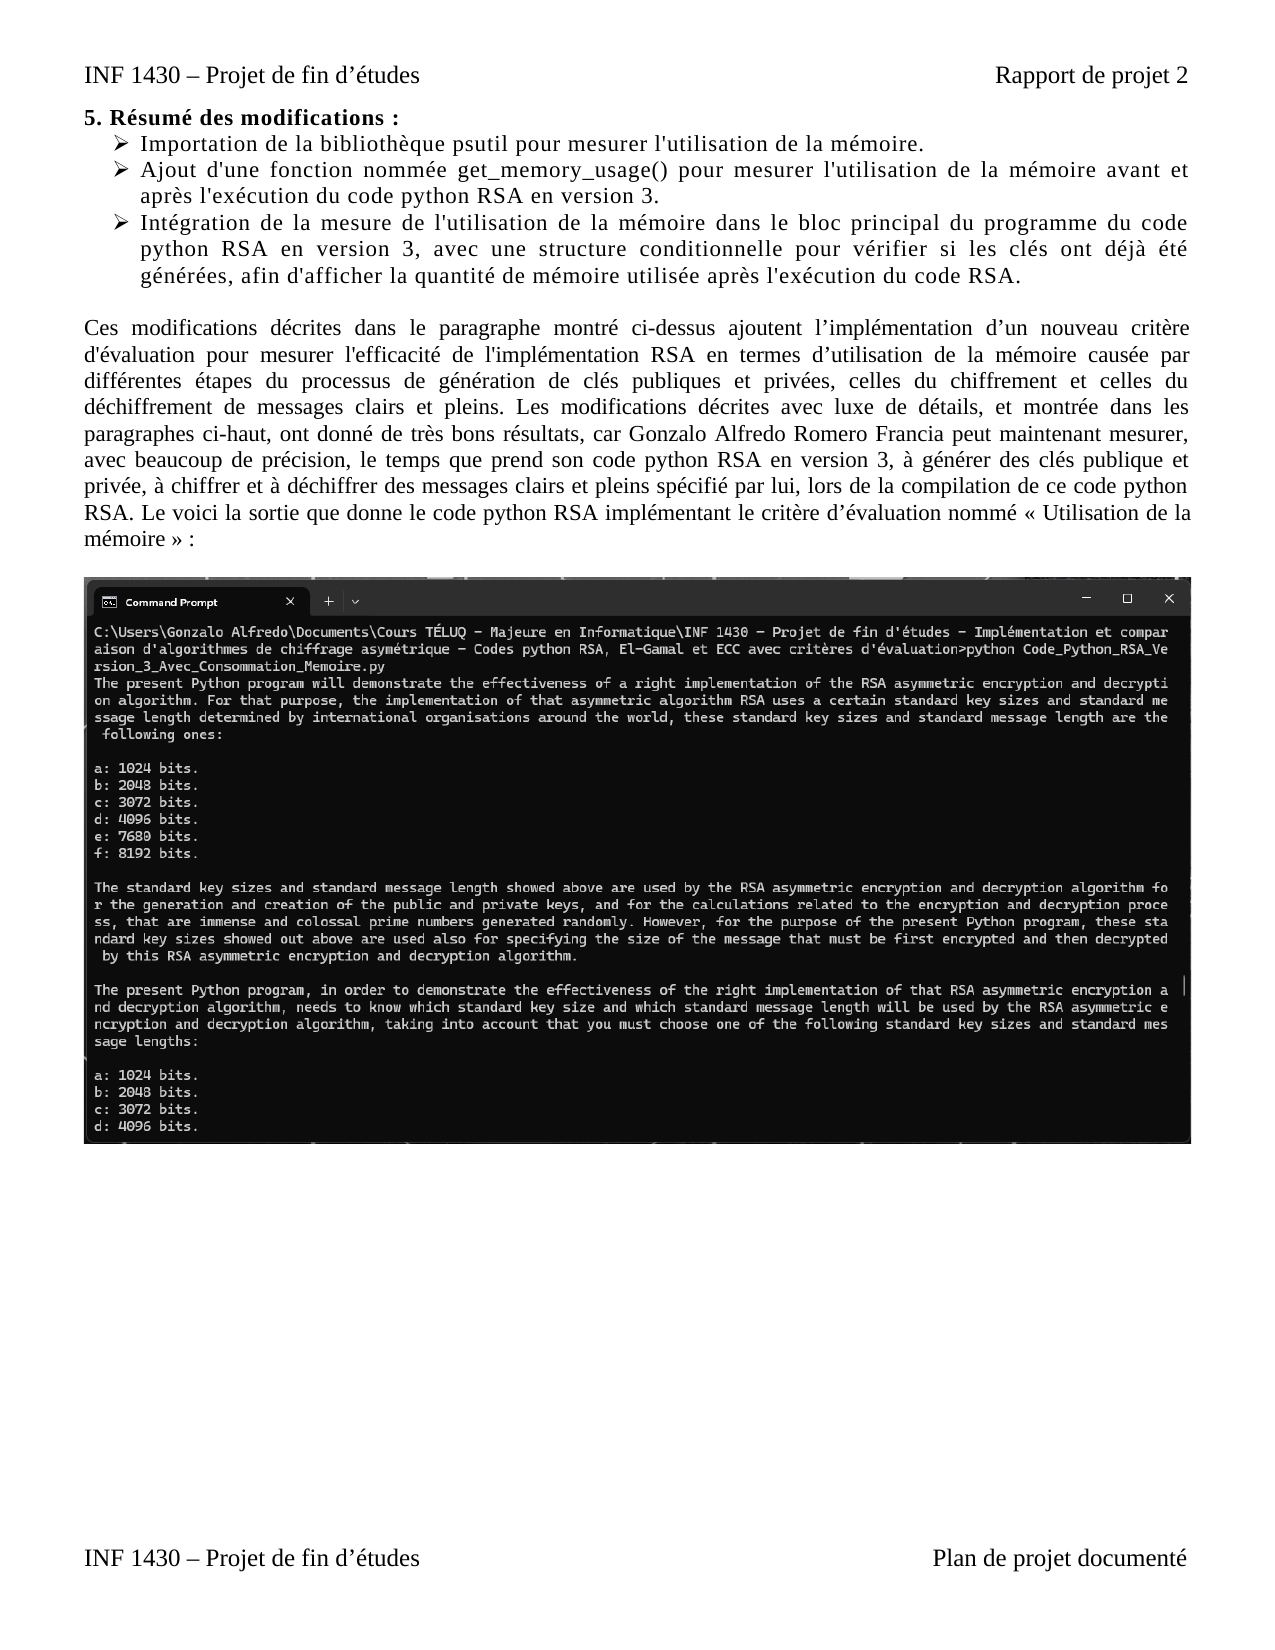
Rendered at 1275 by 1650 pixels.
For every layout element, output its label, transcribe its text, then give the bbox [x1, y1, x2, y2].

list Importation de la bibliothèque psutil pour mesurer l'utilisation de la mémoire. [112, 130, 1191, 156]
list Intégration de la mesure de l'utilisation de la mémoire dans le bloc principal du programme du code python RSA en version 3, avec une structure conditionnelle pour vérifier si les clés ont déjà été générées, afin d'afficher la quantité de mémoire utilisée après l'exécution du code RSA. [112, 209, 1191, 288]
text Ces modifications décrites dans le paragraphe montré ci-dessus ajoutent l’implémentation d’un nouveau critère d'évaluation pour mesurer l'efficacité de l'implémentation RSA en termes d’utilisation de la mémoire causée par différentes étapes du processus de génération de clés publiques et privées, celles du chiffrement et celles du déchiffrement de messages clairs et pleins. Les modifications décrites avec luxe de détails, et montrée dans les paragraphes ci-haut, ont donné de très bons résultats, car Gonzalo Alfredo Romero Francia peut maintenant mesurer, avec beaucoup de précision, le temps que prend son code python RSA en version 3, à générer des clés publique et privée, à chiffrer et à déchiffrer des messages clairs et pleins spécifié par lui, lors de la compilation de ce code python RSA. Le voici la sortie que donne le code python RSA implémentant le critère d’évaluation nommé « Utilisation de la mémoire » : [84, 314, 1191, 552]
list Ajout d'une fonction nommée get_memory_usage() pour mesurer l'utilisation de la mémoire avant et après l'exécution du code python RSA en version 3. [112, 156, 1191, 209]
picture [83, 577, 1192, 1144]
text 5. Résumé des modifications : [84, 103, 1191, 130]
